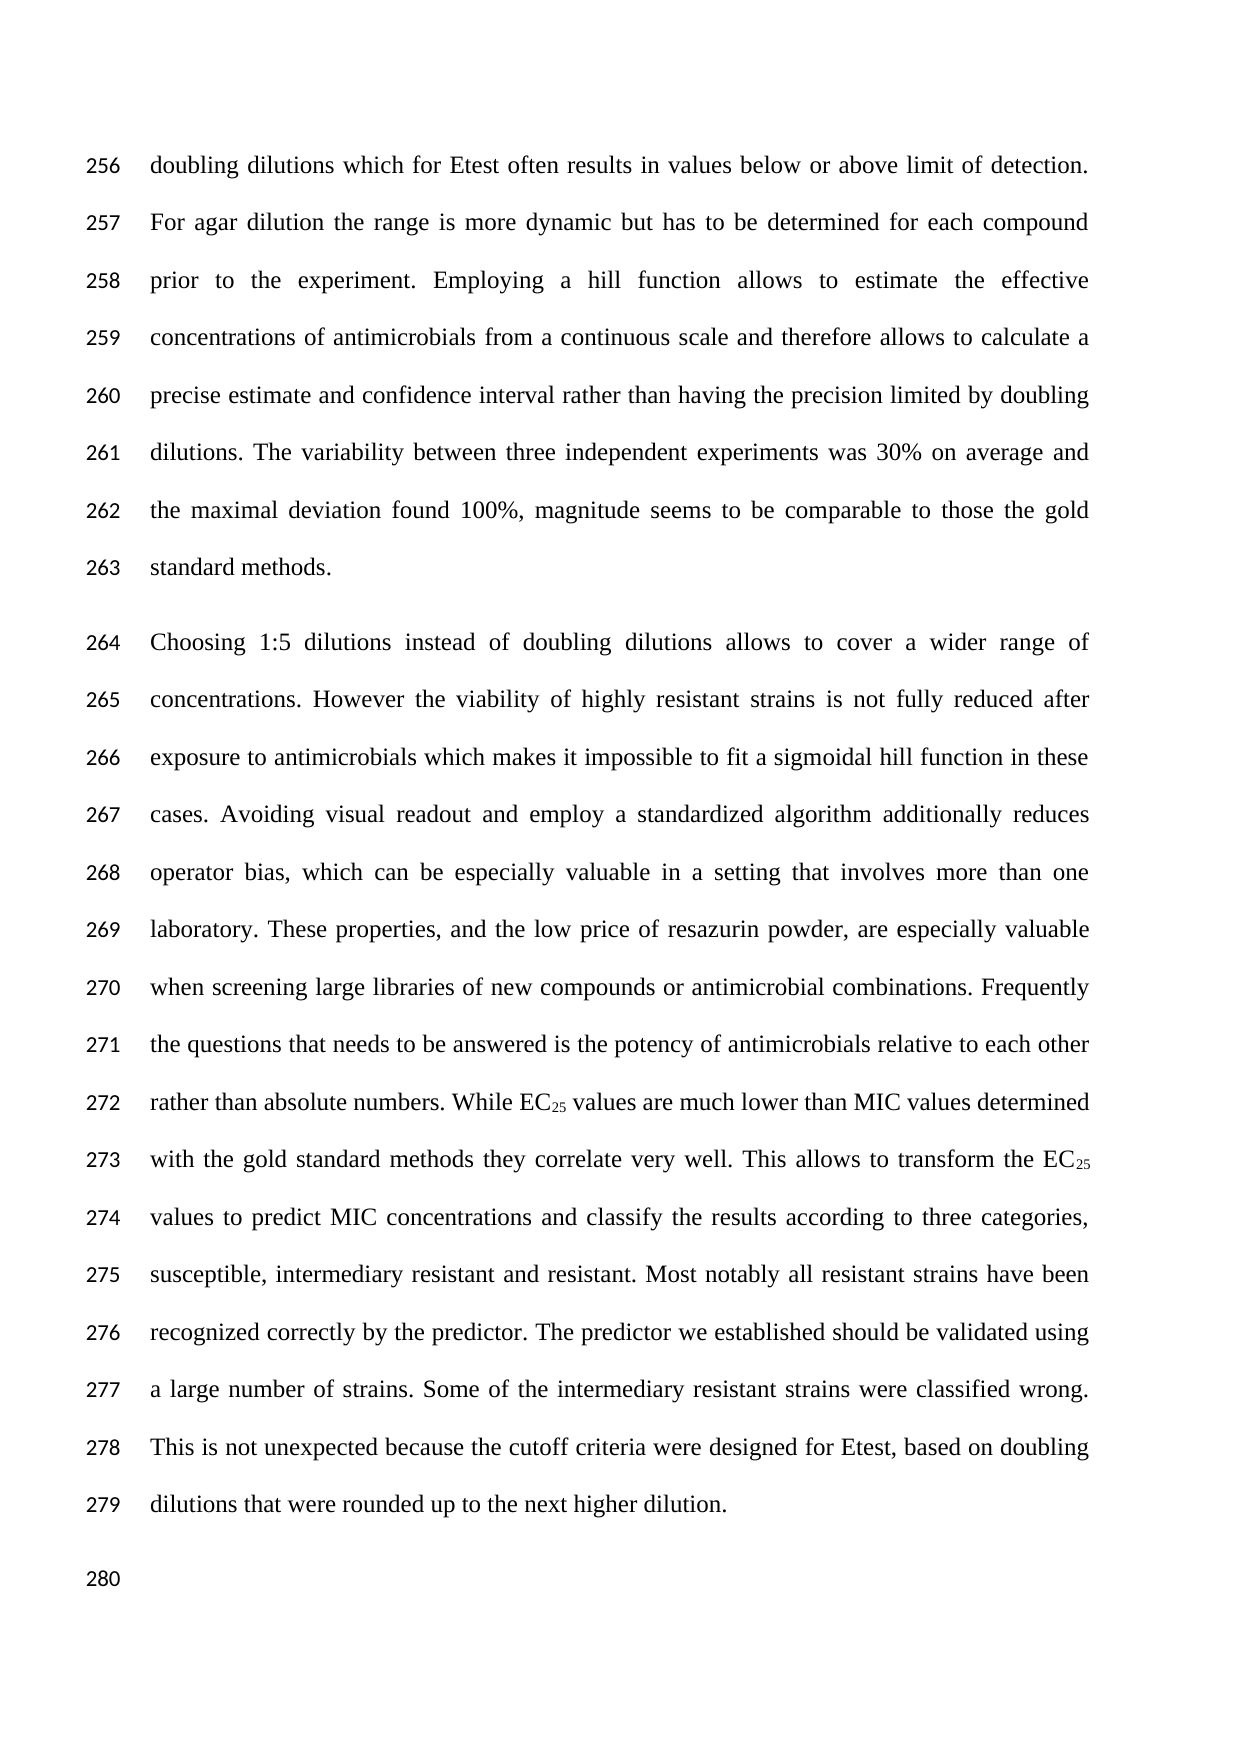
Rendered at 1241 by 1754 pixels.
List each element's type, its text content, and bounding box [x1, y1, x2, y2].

text Choosing 1:5 dilutions instead of doubling dilutions allows to cover a wider range of concentrations. However the viability of highly resistant strains is not fully reduced after exposure to antimicrobials which makes it impossible to fit a sigmoidal hill function in these cases. Avoiding visual readout and employ a standardized algorithm additionally reduces operator bias, which can be especially valuable in a setting that involves more than one laboratory. These properties, and the low price of resazurin powder, are especially valuable when screening large libraries of new compounds or antimicrobial combinations. Frequently the questions that needs to be answered is the potency of antimicrobials relative to each other rather than absolute numbers. While EC25 values are much lower than MIC values determined with the gold standard methods they correlate very well. This allows to transform the EC25 values to predict MIC concentrations and classify the results according to three categories, susceptible, intermediary resistant and resistant. Most notably all resistant strains have been recognized correctly by the predictor. The predictor we established should be validated using a large number of strains. Some of the intermediary resistant strains were classified wrong. This is not unexpected because the cutoff criteria were designed for Etest, based on doubling dilutions that were rounded up to the next higher dilution. [150, 627, 1090, 1518]
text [150, 150, 1090, 581]
